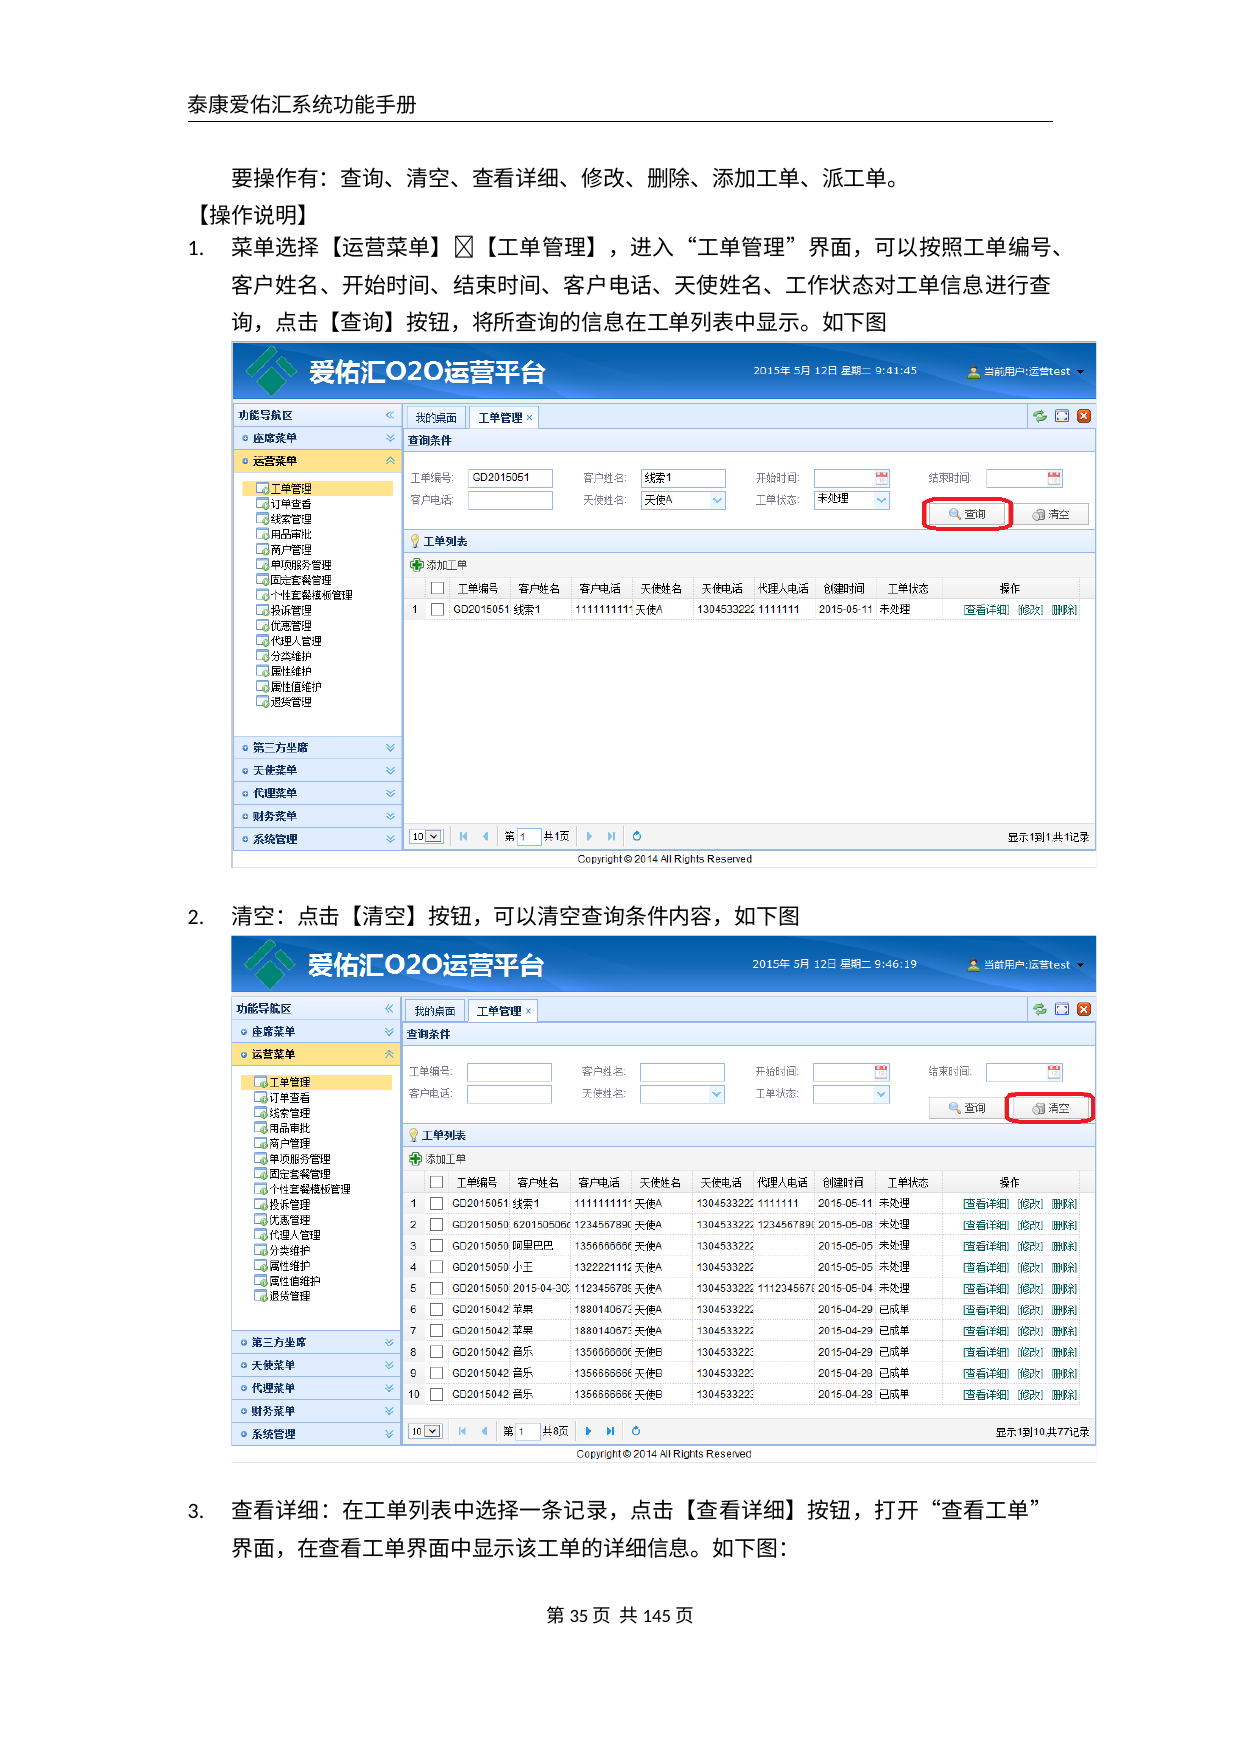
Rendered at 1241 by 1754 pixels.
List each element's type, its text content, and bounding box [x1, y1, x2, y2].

list 查看详细：在工单列表中选择一条记录，点击【查看详细】按钮，打开“查看工单”界面，在查看工单界面中显示该工单的详细信息。如下图： [187, 1493, 1053, 1563]
text 【操作说明】 [187, 197, 1053, 230]
picture [231, 935, 1097, 1463]
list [187, 160, 1053, 193]
list 菜单选择【运营菜单】【工单管理】，进入“工单管理”界面，可以按照工单编号、客户姓名、开始时间、结束时间、客户电话、天使姓名、工作状态对工单信息进行查询，点击【查询】按钮，将所查询的信息在工单列表中显示。如下图 [187, 230, 1053, 337]
list 清空：点击【清空】按钮，可以清空查询条件内容，如下图 [187, 899, 1053, 931]
picture [231, 341, 1097, 868]
